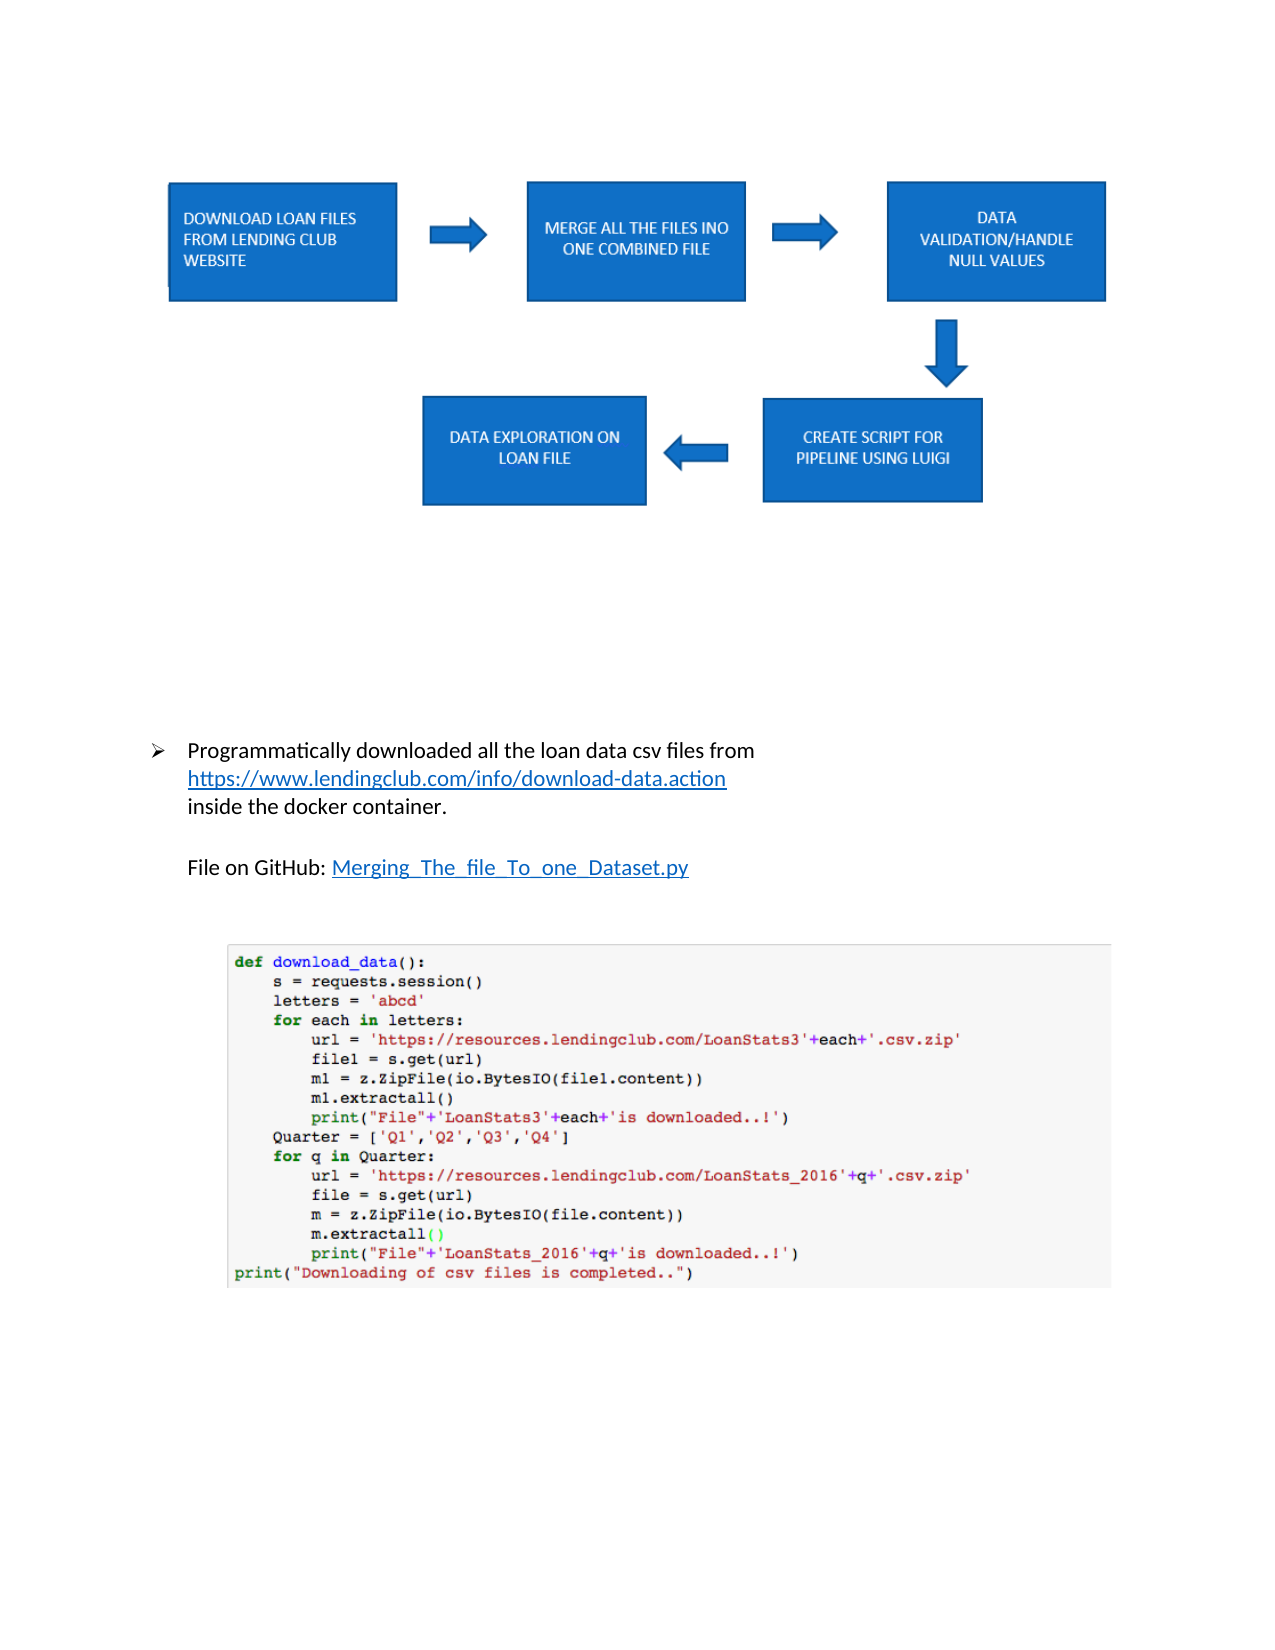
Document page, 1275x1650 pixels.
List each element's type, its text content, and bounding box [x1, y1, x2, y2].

picture [225, 943, 1112, 1288]
list File on GitHub: Merging_The_file_To_one_Dataset.py [187, 853, 1125, 881]
picture [150, 150, 1125, 536]
list inside the docker container. [187, 792, 1125, 820]
list Programmatically downloaded all the loan data csv files from https://www.lendingclub.com/info/download-data.action [150, 736, 1125, 792]
